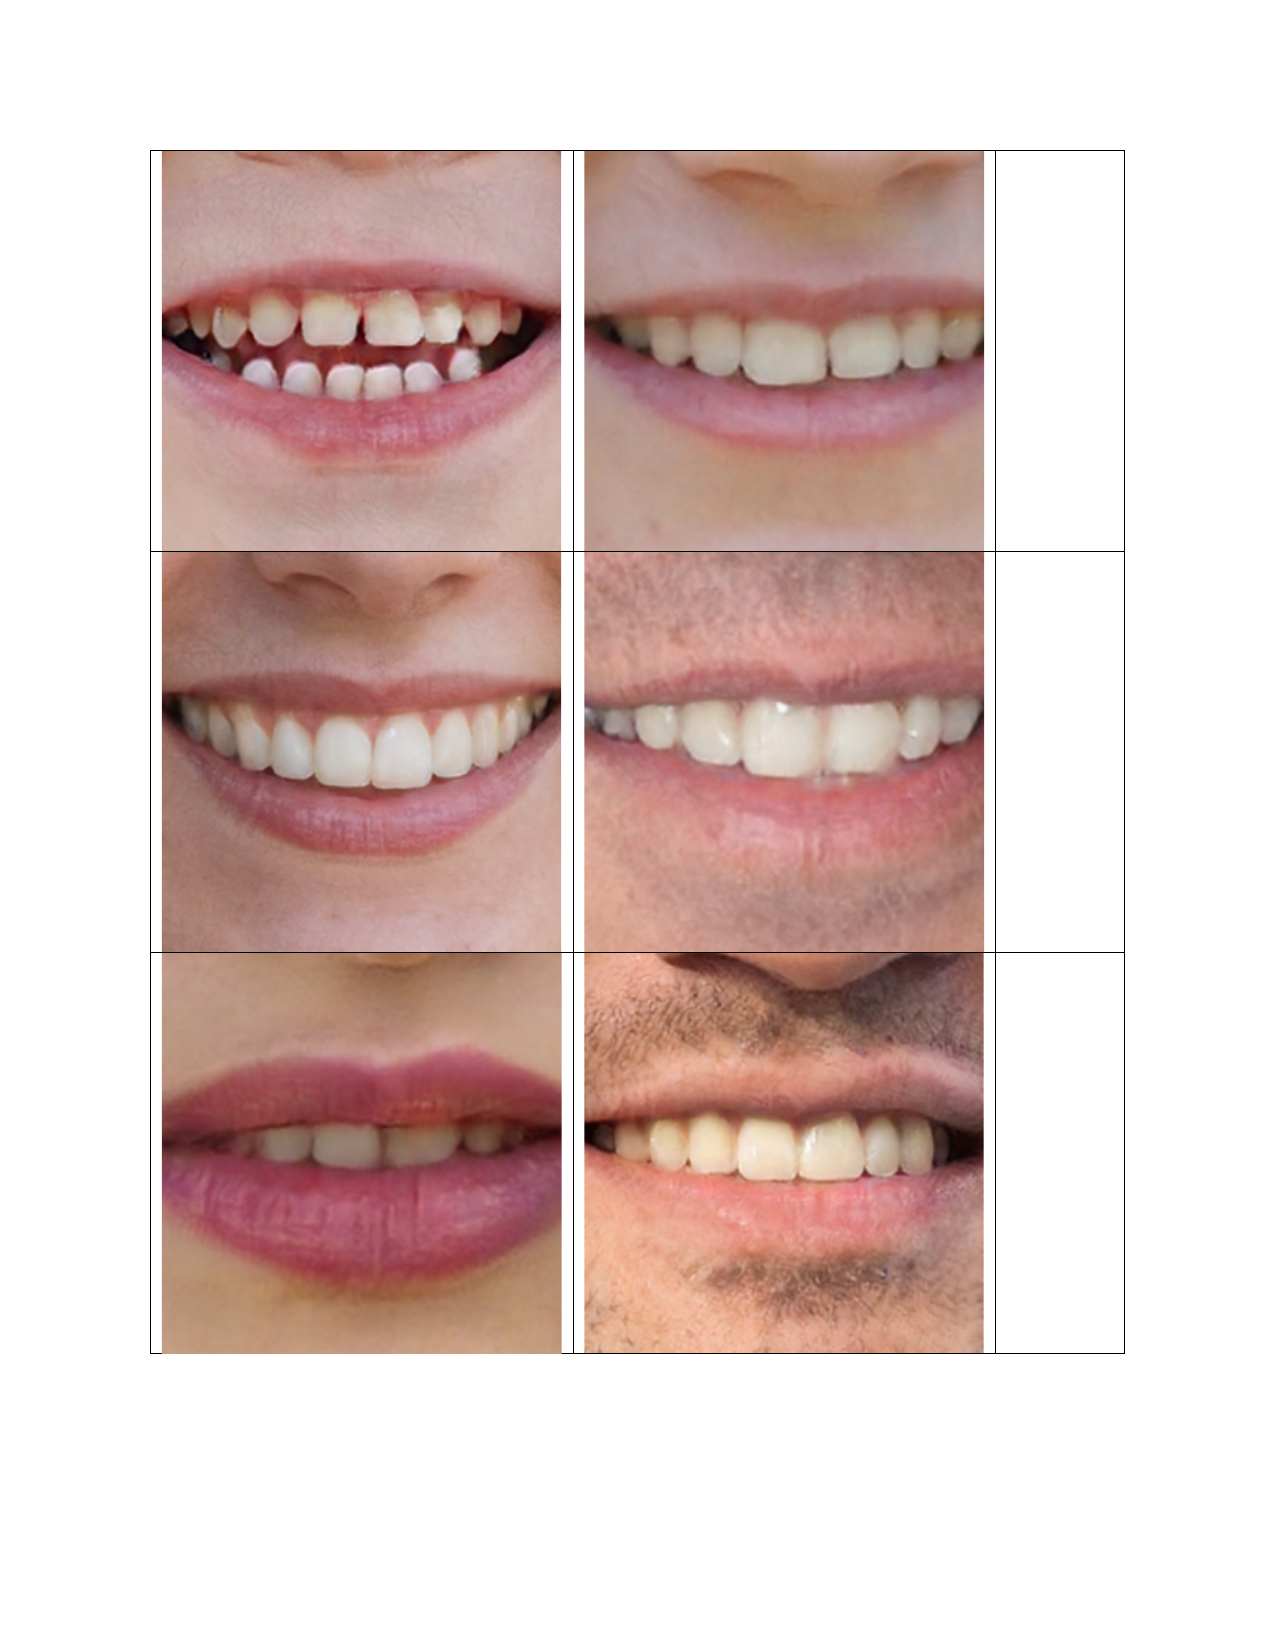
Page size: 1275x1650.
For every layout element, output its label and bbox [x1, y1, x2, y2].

table_cell [985, 552, 995, 952]
picture [161, 552, 562, 952]
picture [584, 953, 984, 1353]
table_cell [996, 953, 1124, 1353]
table_cell [574, 552, 584, 952]
table_cell [562, 953, 573, 1353]
table_cell [151, 151, 161, 551]
table_cell [151, 552, 161, 952]
table_cell [996, 552, 1124, 952]
table_cell [562, 552, 573, 952]
picture [584, 151, 985, 551]
table_cell [984, 953, 995, 1353]
table_cell [574, 151, 584, 551]
picture [161, 151, 562, 551]
table_cell [151, 953, 161, 1353]
picture [161, 953, 562, 1354]
table_cell [985, 151, 995, 551]
table_cell [562, 151, 573, 551]
table_cell [574, 953, 584, 1353]
picture [584, 552, 985, 952]
table_cell [996, 151, 1124, 551]
